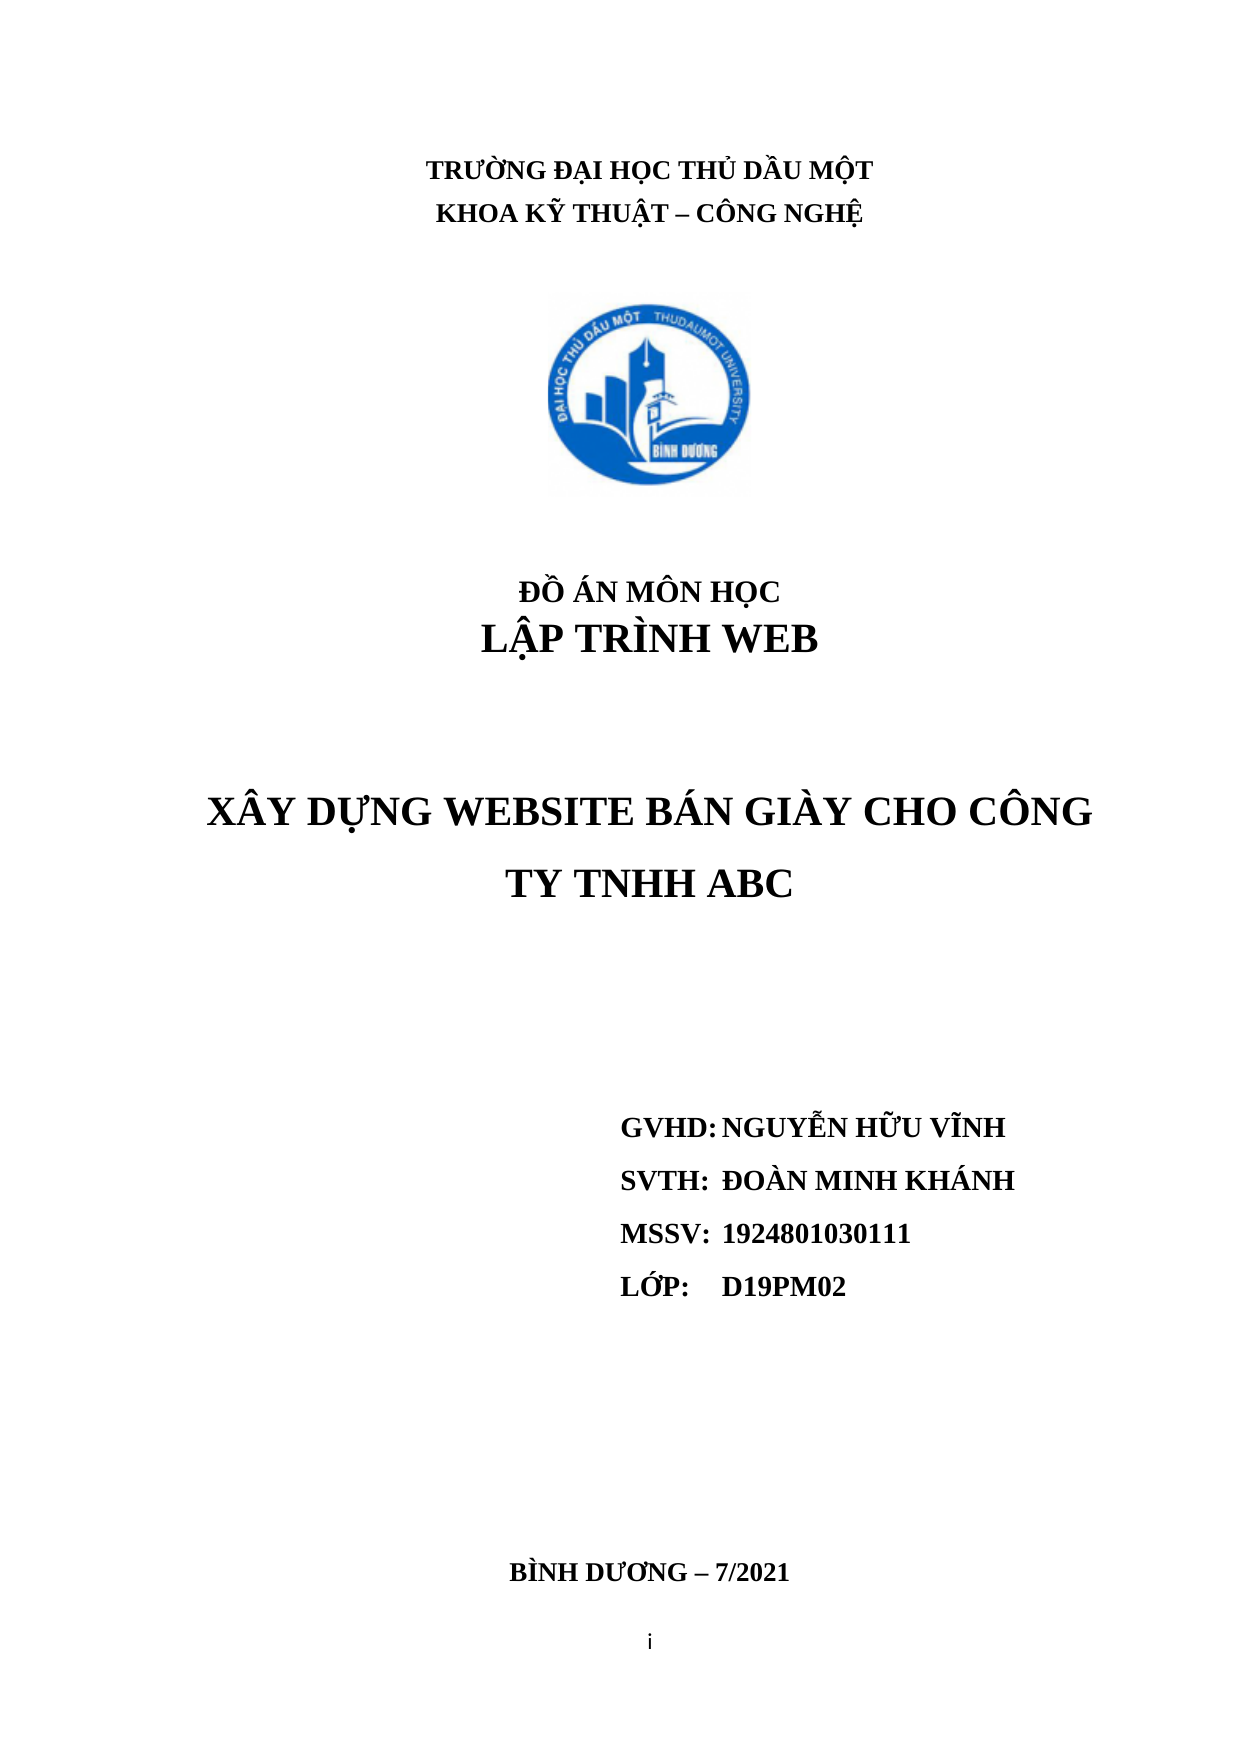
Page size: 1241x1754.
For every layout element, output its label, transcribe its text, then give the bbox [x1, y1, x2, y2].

text MSSV: 1924801030111 [177, 1216, 1122, 1250]
text LỚP: D19PM02 [177, 1269, 1122, 1302]
text SVTH: ĐOÀN MINH KHÁNH [177, 1163, 1122, 1197]
text TRƯỜNG ĐẠI HỌC THỦ DẦU MỘT [177, 154, 1122, 185]
text BÌNH DƯƠNG – 7/2021 [177, 1557, 1122, 1588]
text ĐỒ ÁN MÔN HỌC LẬP TRÌNH WEB [177, 573, 1122, 661]
picture [547, 292, 752, 497]
text KHOA KỸ THUẬT – CÔNG NGHỆ [177, 197, 1122, 229]
text XÂY DỰNG WEBSITE BÁN GIÀY CHO CÔNG TY TNHH ABC [177, 786, 1122, 906]
text GVHD: NGUYỄN HỮU VĨNH [177, 1111, 1122, 1144]
